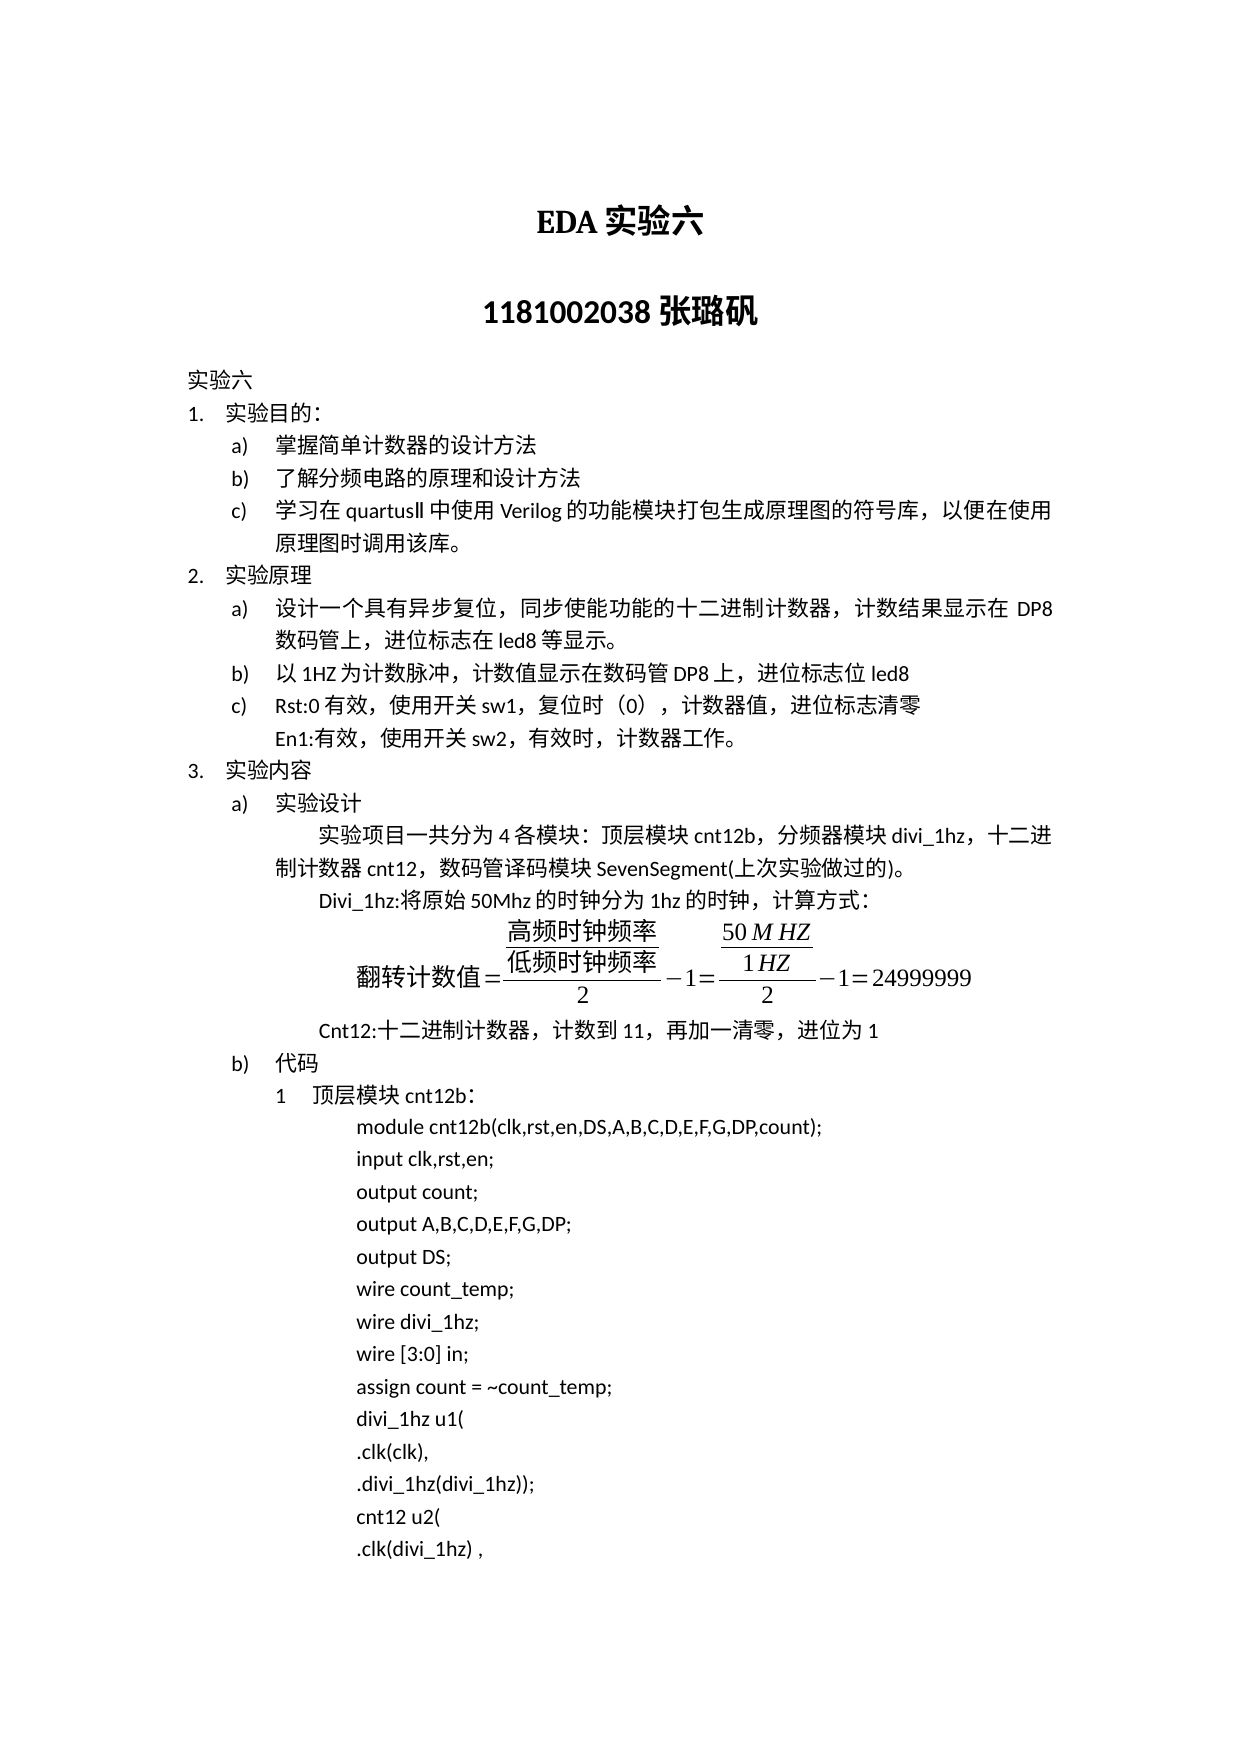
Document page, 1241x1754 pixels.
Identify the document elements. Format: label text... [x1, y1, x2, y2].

list 顶层模块 cnt12b： [275, 1078, 1053, 1110]
list 实验原理 [187, 558, 1053, 590]
list 实验项目一共分为4各模块：顶层模块cnt12b，分频器模块divi_1hz，十二进制计数器cnt12，数码管译码模块SevenSegment(上次实验做过的)。 [275, 818, 1053, 883]
list wire count_temp; [312, 1273, 1053, 1305]
list input clk,rst,en; [312, 1143, 1053, 1175]
list Cnt12:十二进制计数器，计数到11，再加一清零，进位为1 [275, 1013, 1053, 1045]
list 掌握简单计数器的设计方法 [231, 428, 1053, 460]
title EDA实验六 [187, 187, 1053, 252]
list 实验内容 [187, 753, 1053, 785]
list output DS; [312, 1240, 1053, 1273]
list 实验设计 [231, 785, 1053, 818]
list Divi_1hz:将原始50Mhz的时钟分为1hz的时钟，计算方式： [275, 883, 1053, 915]
list 实验目的： [187, 395, 1053, 428]
list output A,B,C,D,E,F,G,DP; [312, 1208, 1053, 1240]
list assign count = ~count_temp; [312, 1370, 1053, 1403]
list 以1HZ为计数脉冲，计数值显示在数码管DP8上，进位标志位led8 [231, 655, 1053, 688]
list cnt12 u2( [312, 1500, 1053, 1533]
list output count; [312, 1175, 1053, 1208]
subtitle 1181002038 张璐矾 [187, 277, 1053, 342]
list .divi_1hz(divi_1hz)); [312, 1468, 1053, 1500]
list Rst:0有效，使用开关sw1，复位时（0），计数器值，进位标志清零 [231, 688, 1053, 720]
list wire [3:0] in; [312, 1338, 1053, 1370]
list 设计一个具有异步复位，同步使能功能的十二进制计数器，计数结果显示在DP8数码管上，进位标志在led8等显示。 [231, 590, 1053, 655]
list En1:有效，使用开关sw2，有效时，计数器工作。 [275, 720, 1053, 753]
list divi_1hz u1( [312, 1403, 1053, 1435]
text 实验六 [187, 363, 1053, 395]
list .clk(clk), [312, 1435, 1053, 1468]
list 代码 [231, 1045, 1053, 1078]
list .clk(divi_1hz) , [312, 1533, 1053, 1565]
list wire divi_1hz; [312, 1305, 1053, 1338]
list 了解分频电路的原理和设计方法 [231, 460, 1053, 493]
list 学习在quartusⅡ中使用Verilog的功能模块打包生成原理图的符号库，以便在使用原理图时调用该库。 [231, 493, 1053, 558]
list module cnt12b(clk,rst,en,DS,A,B,C,D,E,F,G,DP,count); [312, 1110, 1053, 1143]
